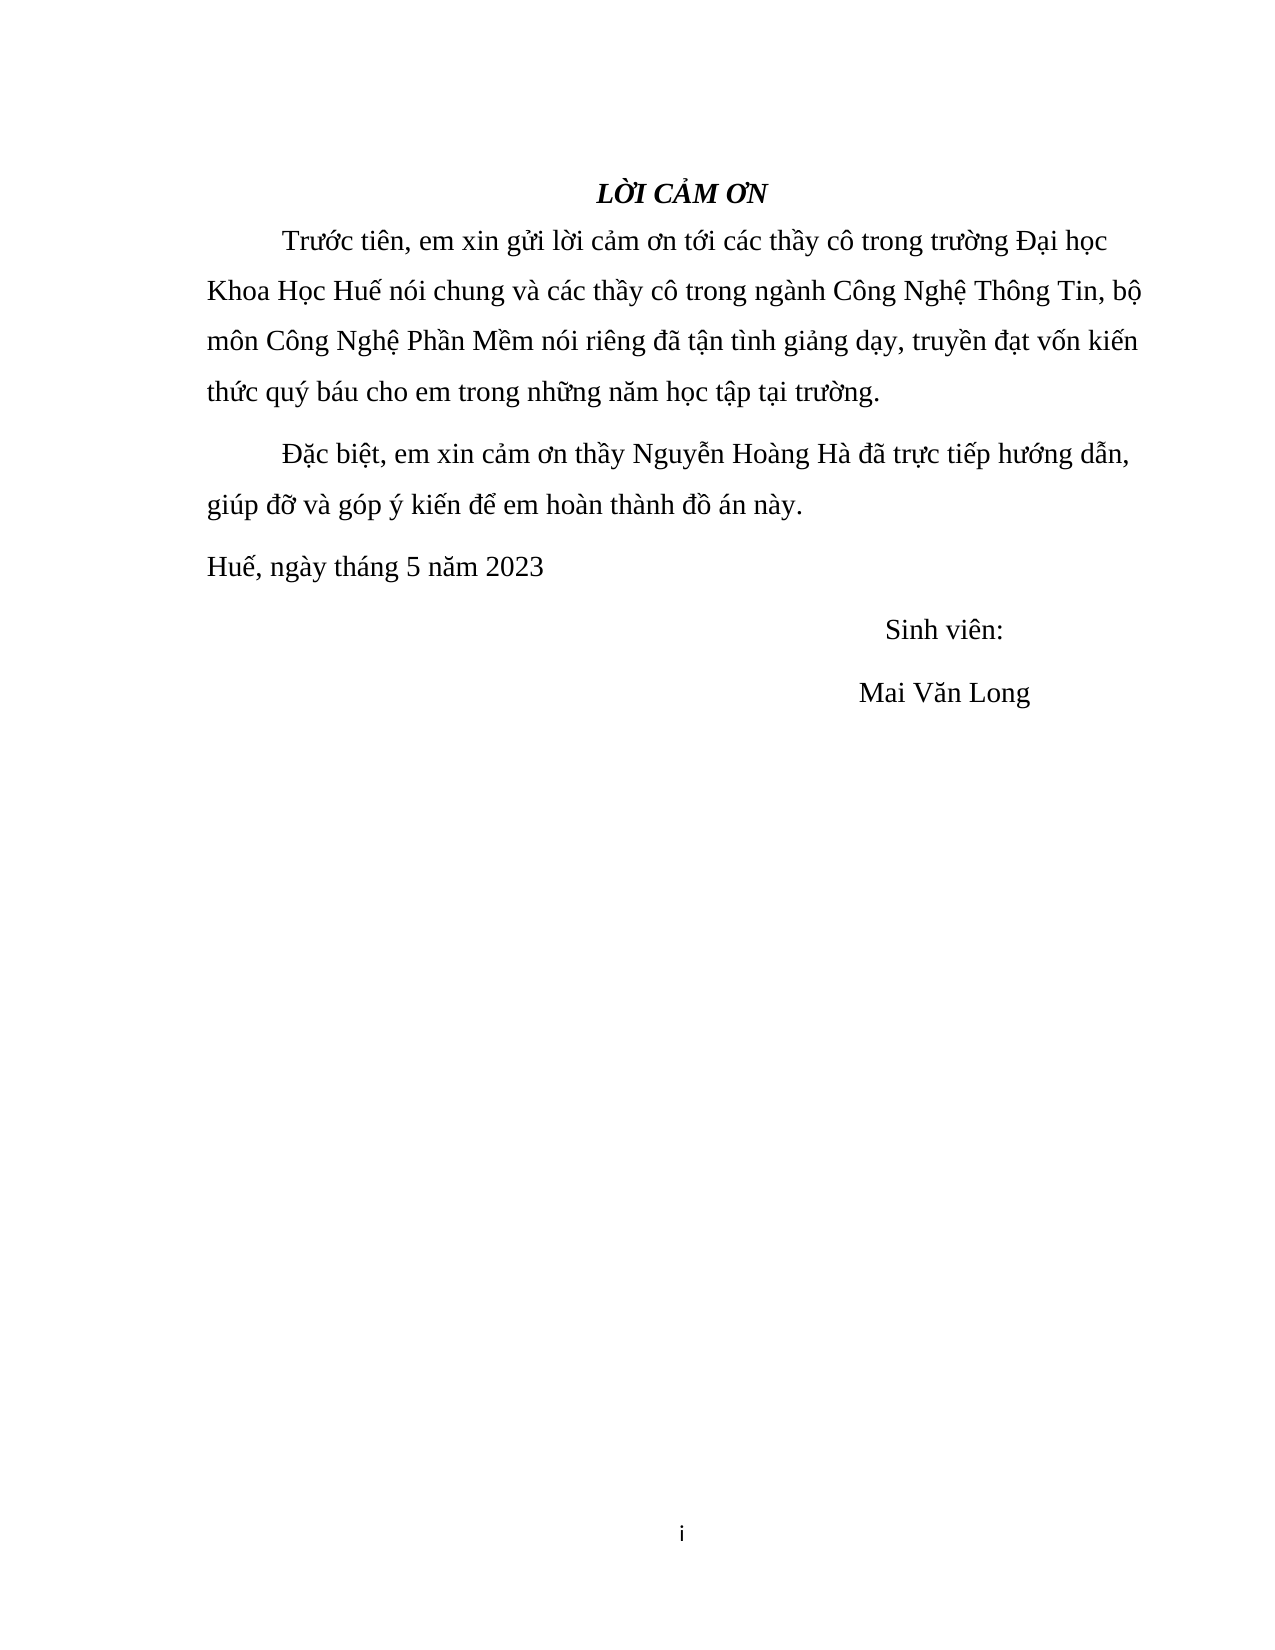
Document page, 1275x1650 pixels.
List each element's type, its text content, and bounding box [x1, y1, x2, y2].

text Đặc biệt, em xin cảm ơn thầy Nguyễn Hoàng Hà đã trực tiếp hướng dẫn, giúp đỡ và góp ý kiến để em hoàn thành đồ án này. [207, 436, 1157, 520]
text Huế, ngày tháng 5 năm 2023 [207, 549, 1157, 583]
text Trước tiên, em xin gửi lời cảm ơn tới các thầy cô trong trường Đại học Khoa Học Huế nói chung và các thầy cô trong ngành Công Nghệ Thông Tin, bộ môn Công Nghệ Phần Mềm nói riêng đã tận tình giảng dạy, truyền đạt vốn kiến thức quý báu cho em trong những năm học tập tại trường. [207, 223, 1157, 407]
text Mai Văn Long [732, 675, 1157, 709]
subtitle LỜI CẢM ƠN [207, 177, 1157, 210]
text Sinh viên: [732, 612, 1157, 646]
